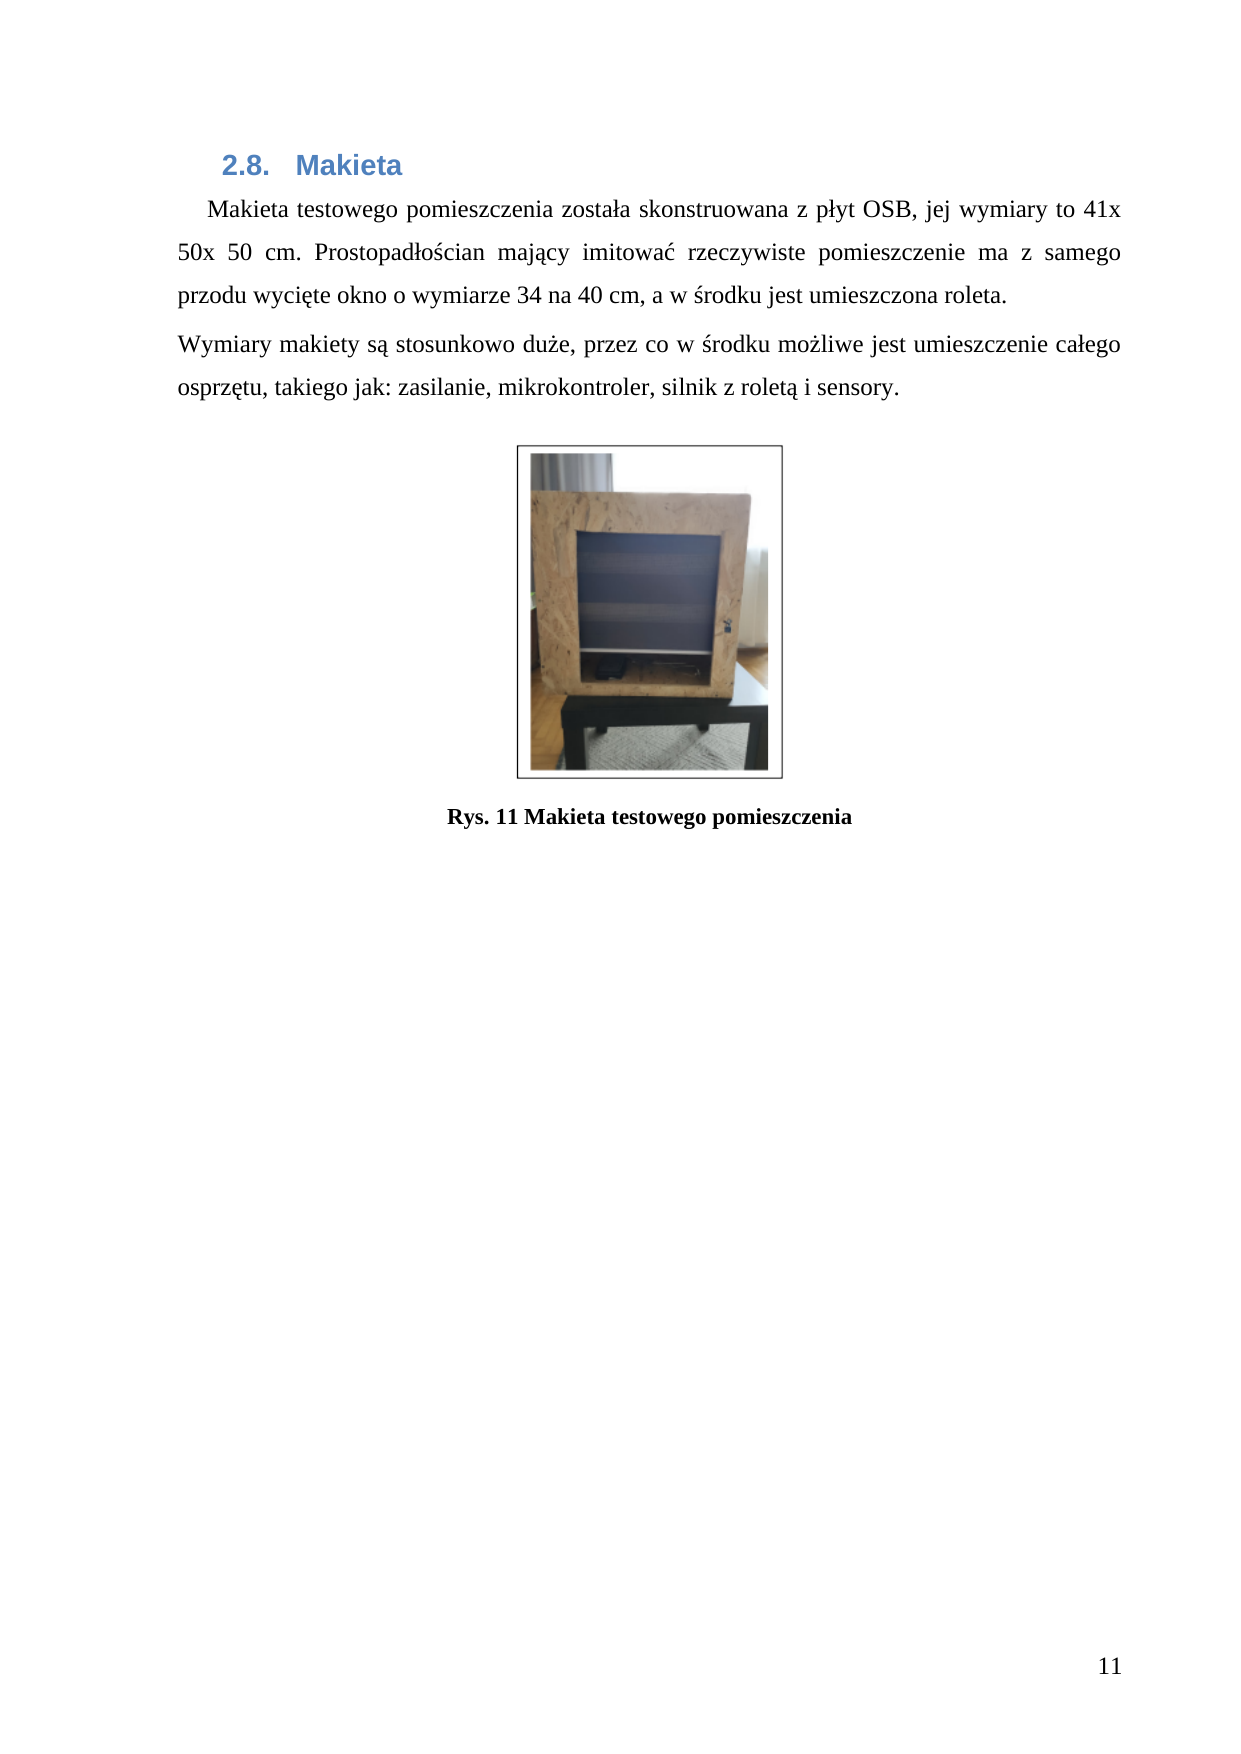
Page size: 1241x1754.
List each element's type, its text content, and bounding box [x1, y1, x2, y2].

text Makieta testowego pomieszczenia została skonstruowana z płyt OSB, jej wymiary to 41x 50x 50 cm. Prostopadłościan mający imitować rzeczywiste pomieszczenie ma z samego przodu wycięte okno o wymiarze 34 na 40 cm, a w środku jest umieszczona roleta. [177, 194, 1122, 309]
subtitle Makieta [222, 148, 1122, 181]
text Rys. 11 Makieta testowego pomieszczenia [177, 803, 1122, 885]
text Wymiary makiety są stosunkowo duże, przez co w środku możliwe jest umieszczenie całego osprzętu, takiego jak: zasilanie, mikrokontroler, silnik z roletą i sensory. [177, 329, 1122, 401]
